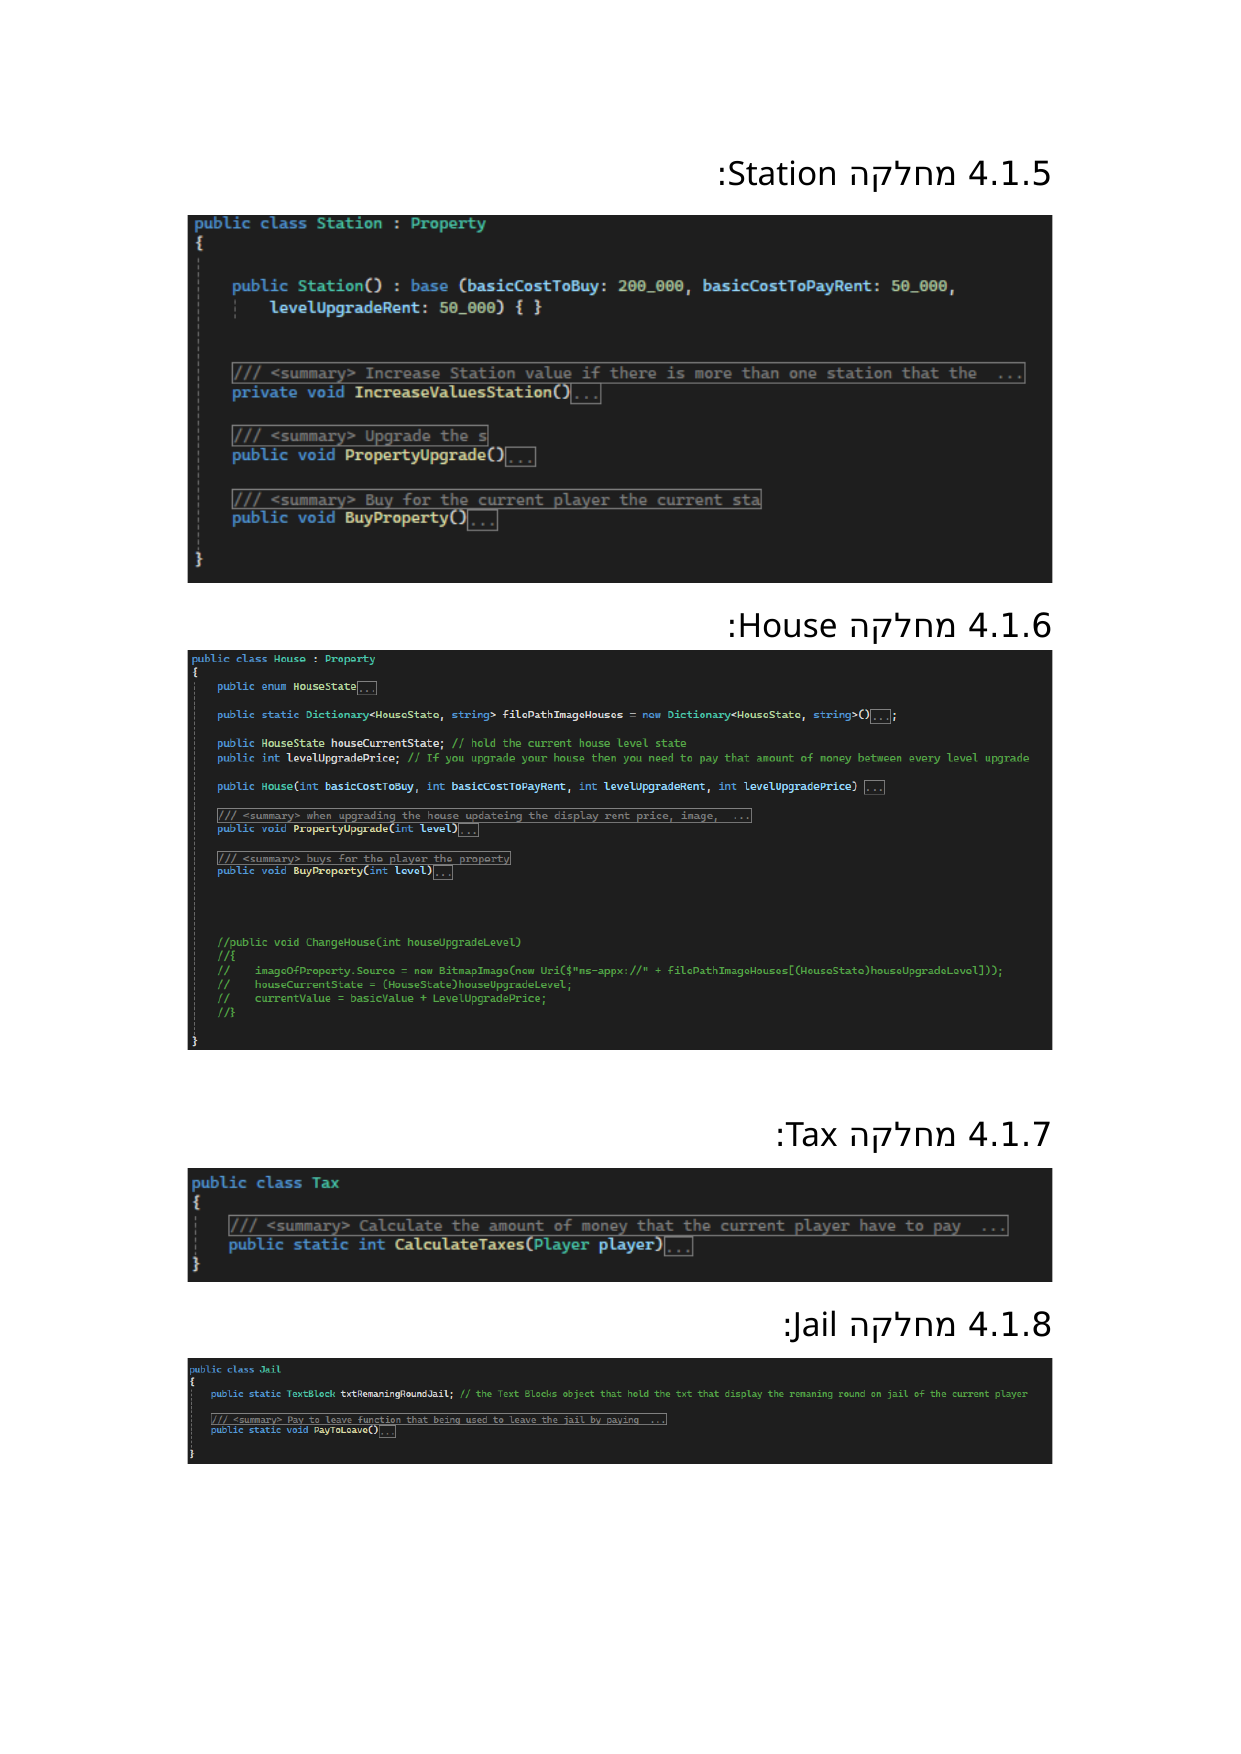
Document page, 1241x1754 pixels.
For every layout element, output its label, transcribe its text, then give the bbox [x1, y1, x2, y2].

picture [187, 650, 1053, 1050]
picture [187, 215, 1053, 583]
subtitle 4.1.8 מחלקה Jail: [187, 1301, 1053, 1346]
subtitle 4.1.5 מחלקה Station: [187, 150, 1053, 195]
picture [187, 1358, 1053, 1464]
subtitle 4.1.7 מחלקה Tax: [187, 1111, 1053, 1157]
picture [187, 1168, 1053, 1282]
subtitle 4.1.6 מחלקה House: [187, 602, 1053, 650]
